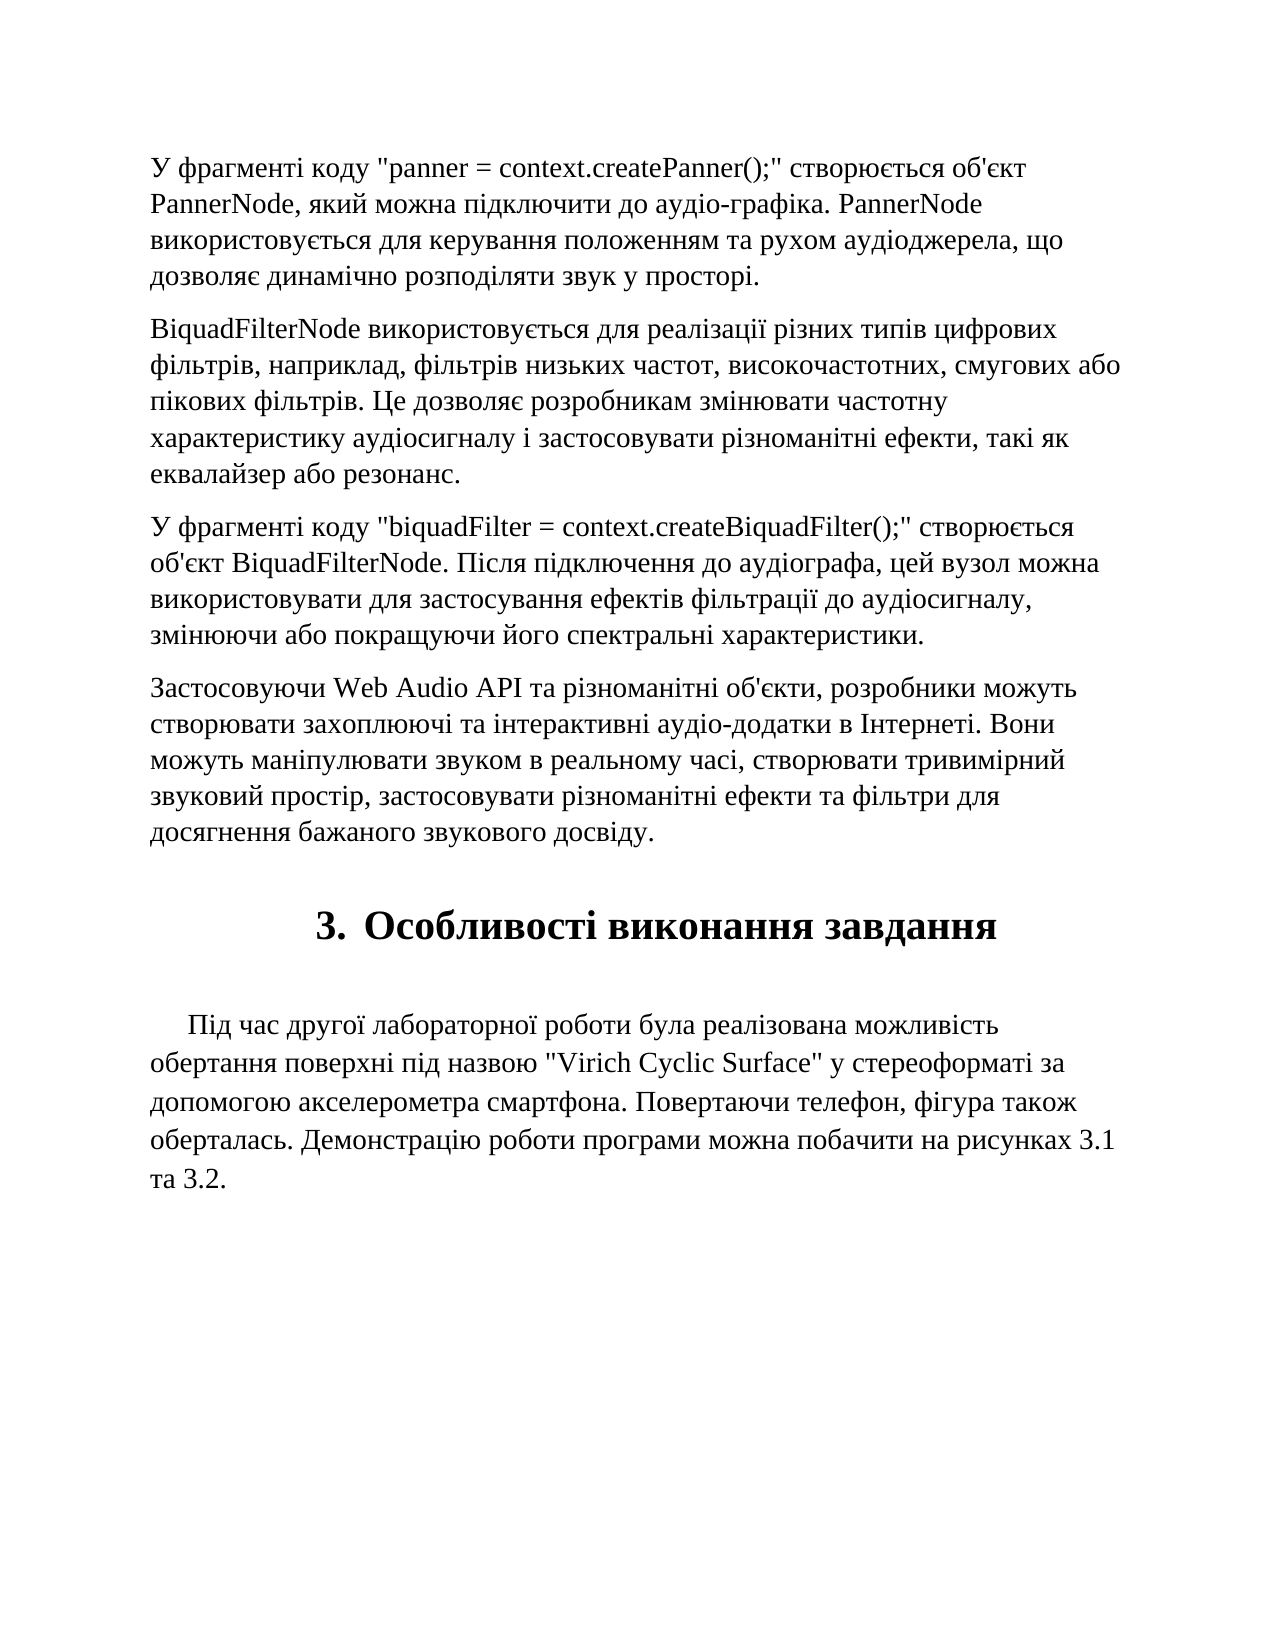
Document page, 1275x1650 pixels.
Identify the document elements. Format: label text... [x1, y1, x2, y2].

subtitle Під час другої лабораторної роботи була реалізована можливість обертання поверхні під назвою "Virich Cyclic Surface" у стереоформаті за допомогою акселерометра смартфона. Повертаючи телефон, фігура також оберталась. Демонстрацію роботи програми можна побачити на рисунках 3.1 та 3.2. [150, 1007, 1125, 1194]
text BiquadFilterNode використовується для реалізації різних типів цифрових фільтрів, наприклад, фільтрів низьких частот, високочастотних, смугових або пікових фільтрів. Це дозволяє розробникам змінювати частотну характеристику аудіосигналу і застосовувати різноманітні ефекти, такі як еквалайзер або резонанс. [150, 311, 1125, 489]
text У фрагменті коду "biquadFilter = context.createBiquadFilter();" створюється об'єкт BiquadFilterNode. Після підключення до аудіографа, цей вузол можна використовувати для застосування ефектів фільтрації до аудіосигналу, змінюючи або покращуючи його спектральні характеристики. [150, 509, 1125, 651]
subtitle Особливості виконання завдання [187, 901, 1125, 948]
text Застосовуючи Web Audio API та різноманітні об'єкти, розробники можуть створювати захоплюючі та інтерактивні аудіо-додатки в Інтернеті. Вони можуть маніпулювати звуком в реальному часі, створювати тривимірний звуковий простір, застосовувати різноманітні ефекти та фільтри для досягнення бажаного звукового досвіду. [150, 670, 1125, 848]
text У фрагменті коду "panner = context.createPanner();" створюється об'єкт PannerNode, який можна підключити до аудіо-графіка. PannerNode використовується для керування положенням та рухом аудіоджерела, що дозволяє динамічно розподіляти звук у просторі. [150, 150, 1125, 292]
